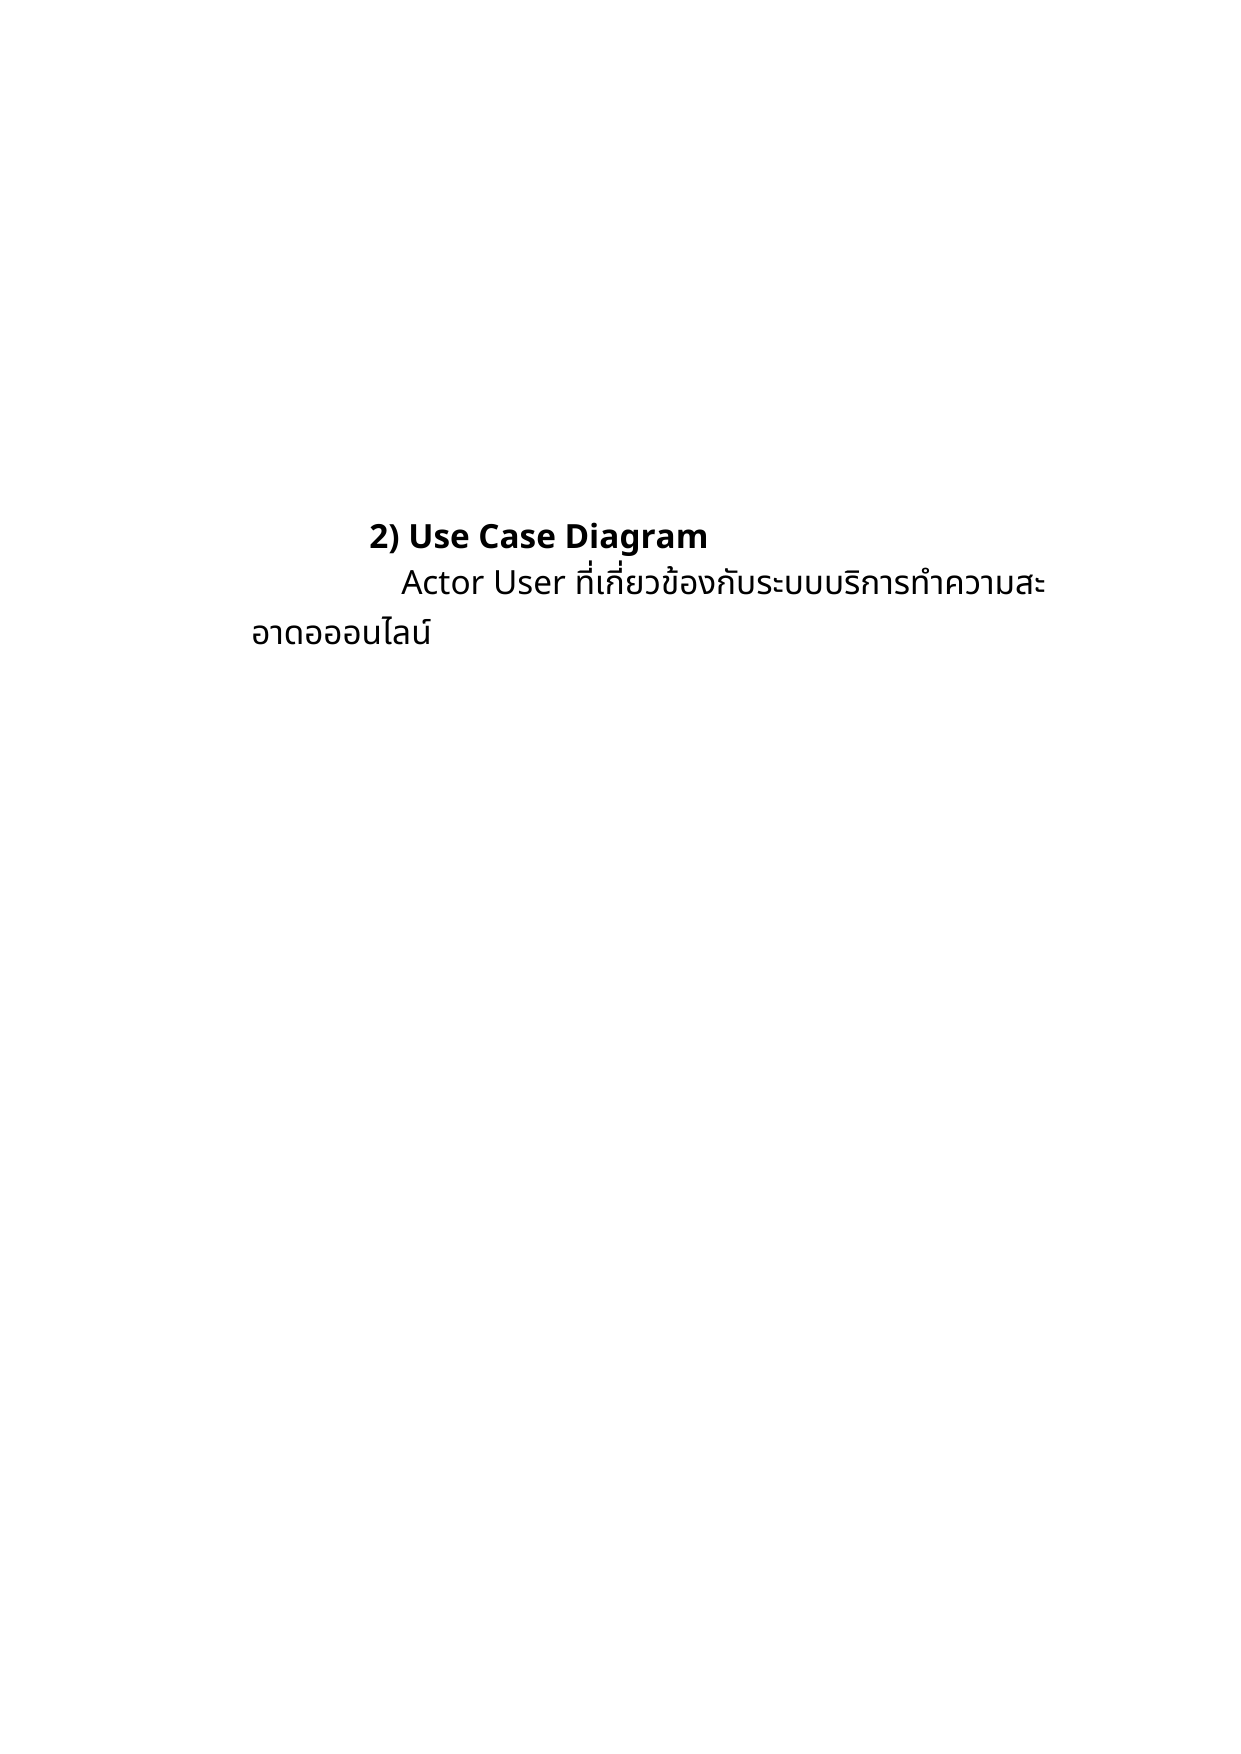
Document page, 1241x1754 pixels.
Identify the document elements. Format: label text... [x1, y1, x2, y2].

text Actor User ที่เกี่ยวข้องกับระบบบริการทำความสะอาดอออนไลน์ [251, 559, 1090, 660]
text 2) Use Case Diagram [251, 513, 1090, 559]
